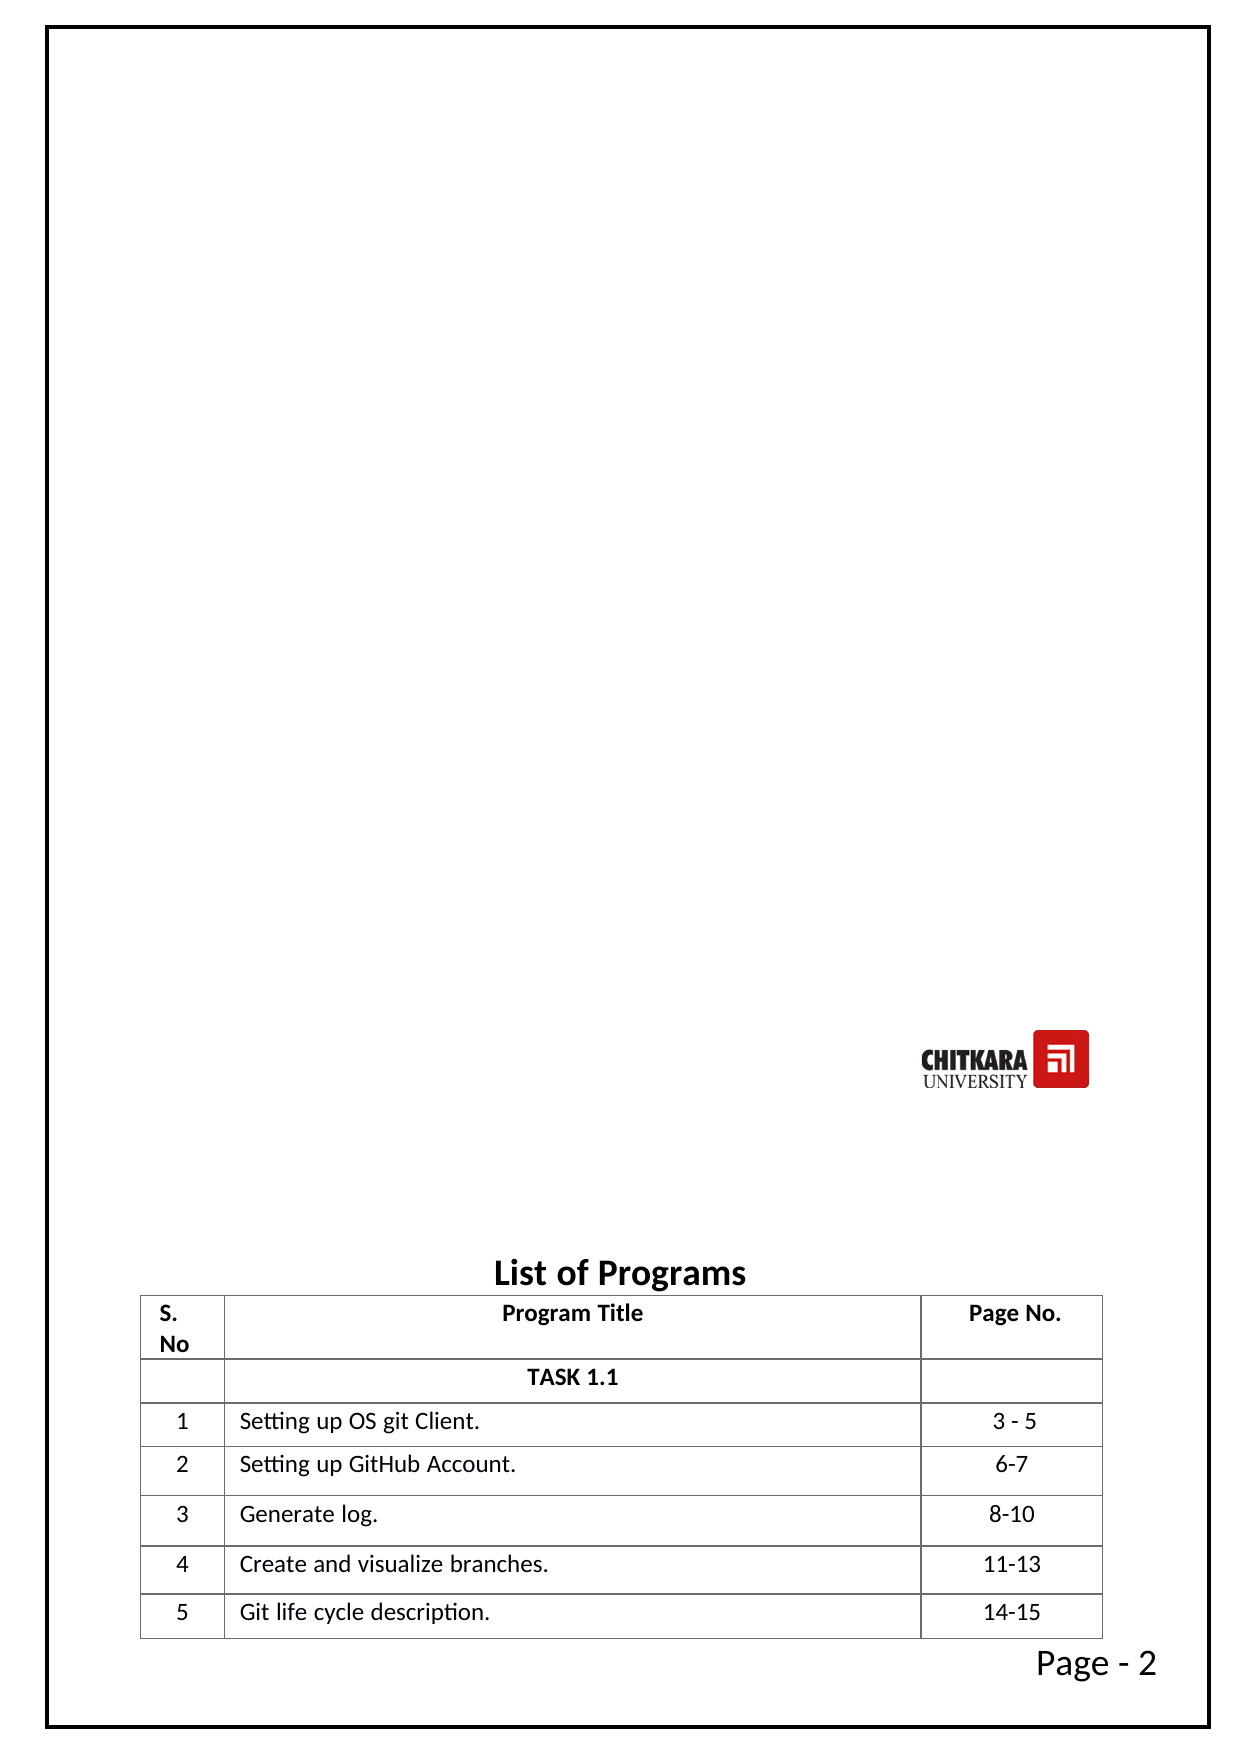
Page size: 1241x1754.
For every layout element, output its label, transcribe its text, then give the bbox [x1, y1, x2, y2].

picture [921, 1030, 1092, 1089]
table_header List of Programs Page - 2 [49, 29, 1207, 1725]
